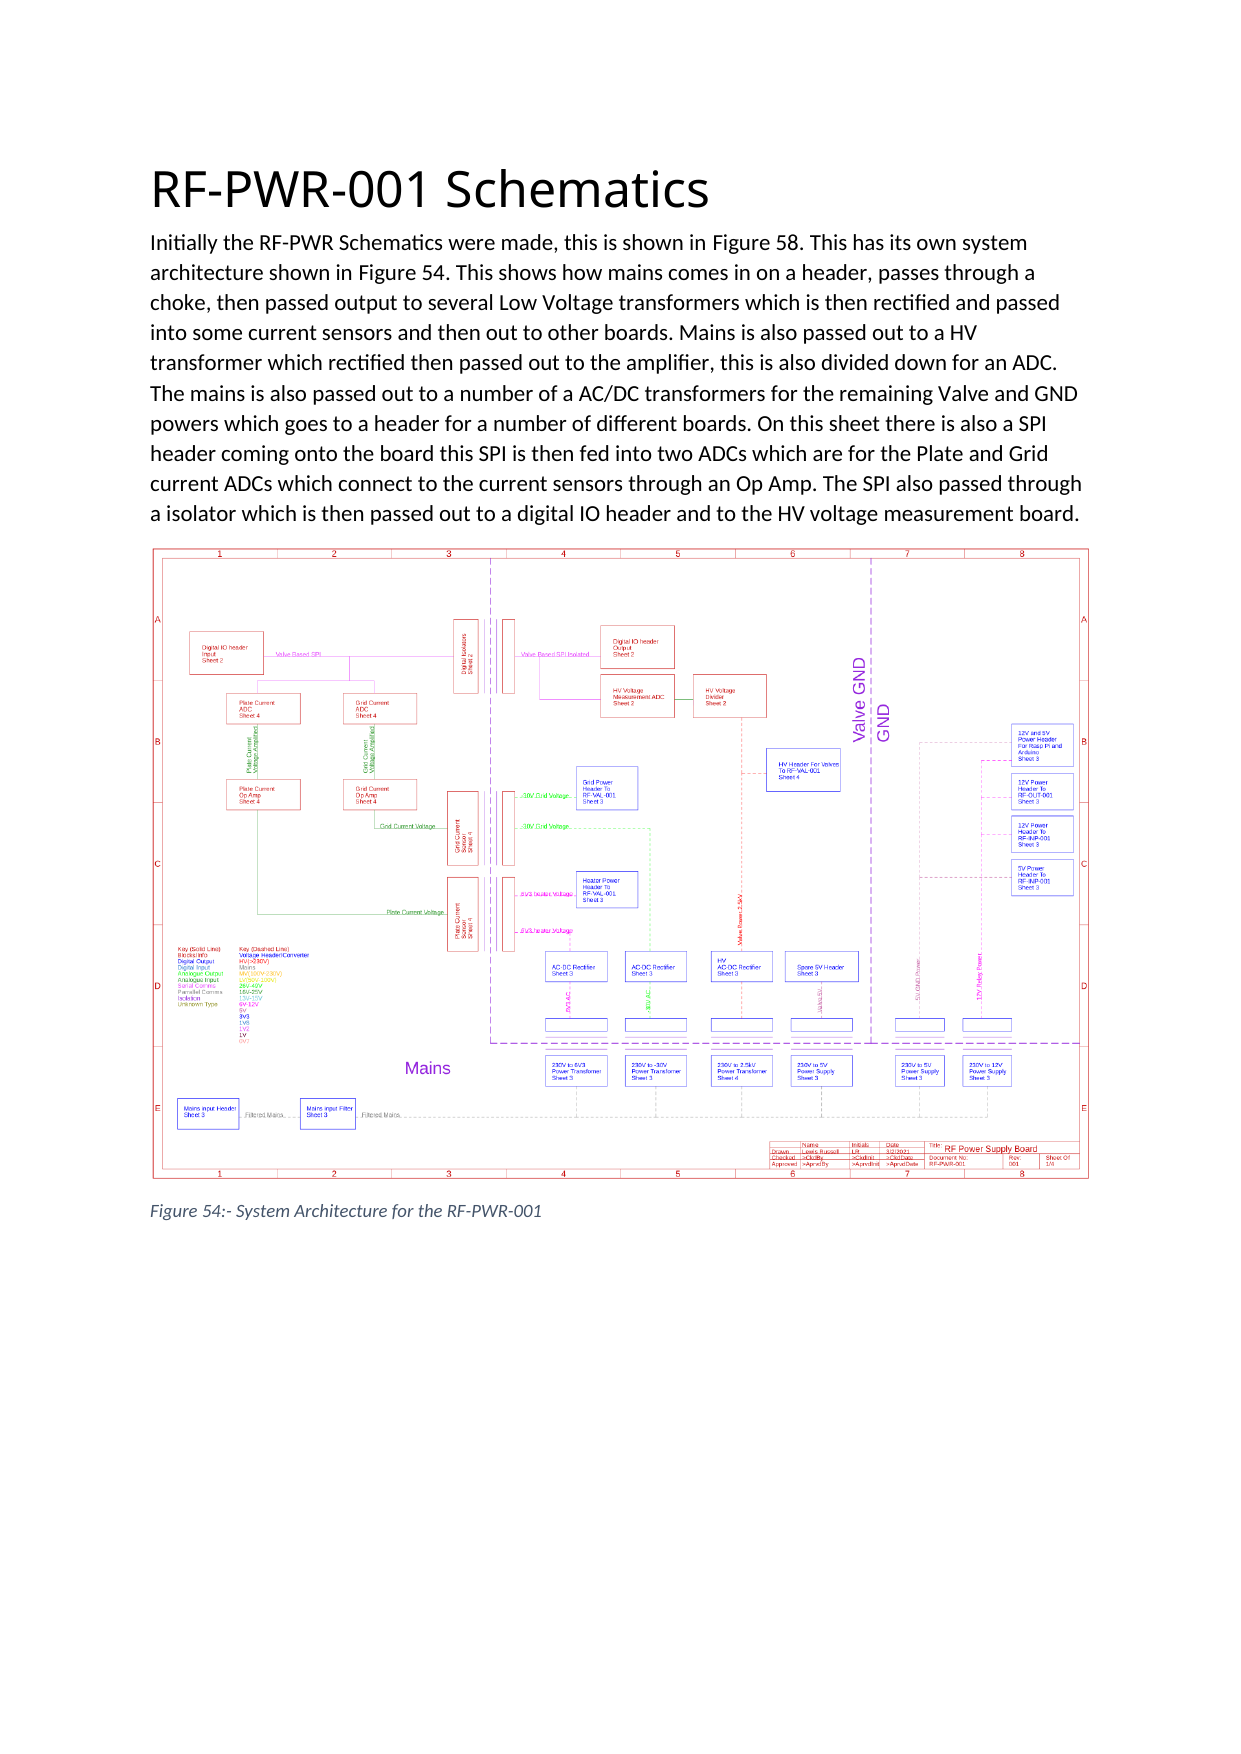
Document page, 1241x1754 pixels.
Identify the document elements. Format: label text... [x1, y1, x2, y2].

picture [150, 546, 1091, 1181]
text Figure 54:- System Architecture for the RF-PWR-001 [150, 1199, 1090, 1222]
text Initially the RF-PWR Schematics were made, this is shown in Figure 58. This has its own system architecture shown in Figure 54. This shows how mains comes in on a header, passes through a choke, then passed output to several Low Voltage transformers which is then rectified and passed into some current sensors and then out to other boards. Mains is also passed out to a HV transformer which rectified then passed out to the amplifier, this is also divided down for an ADC. The mains is also passed out to a number of a AC/DC transformers for the remaining Valve and GND powers which goes to a header for a number of different boards. On this sheet there is also a SPI header coming onto the board this SPI is then fed into two ADCs which are for the Plate and Grid current ADCs which connect to the current sensors through an Op Amp. The SPI also passed through a isolator which is then passed out to a digital IO header and to the HV voltage measurement board. [150, 228, 1090, 528]
subtitle RF-PWR-001 Schematics [150, 154, 1090, 222]
